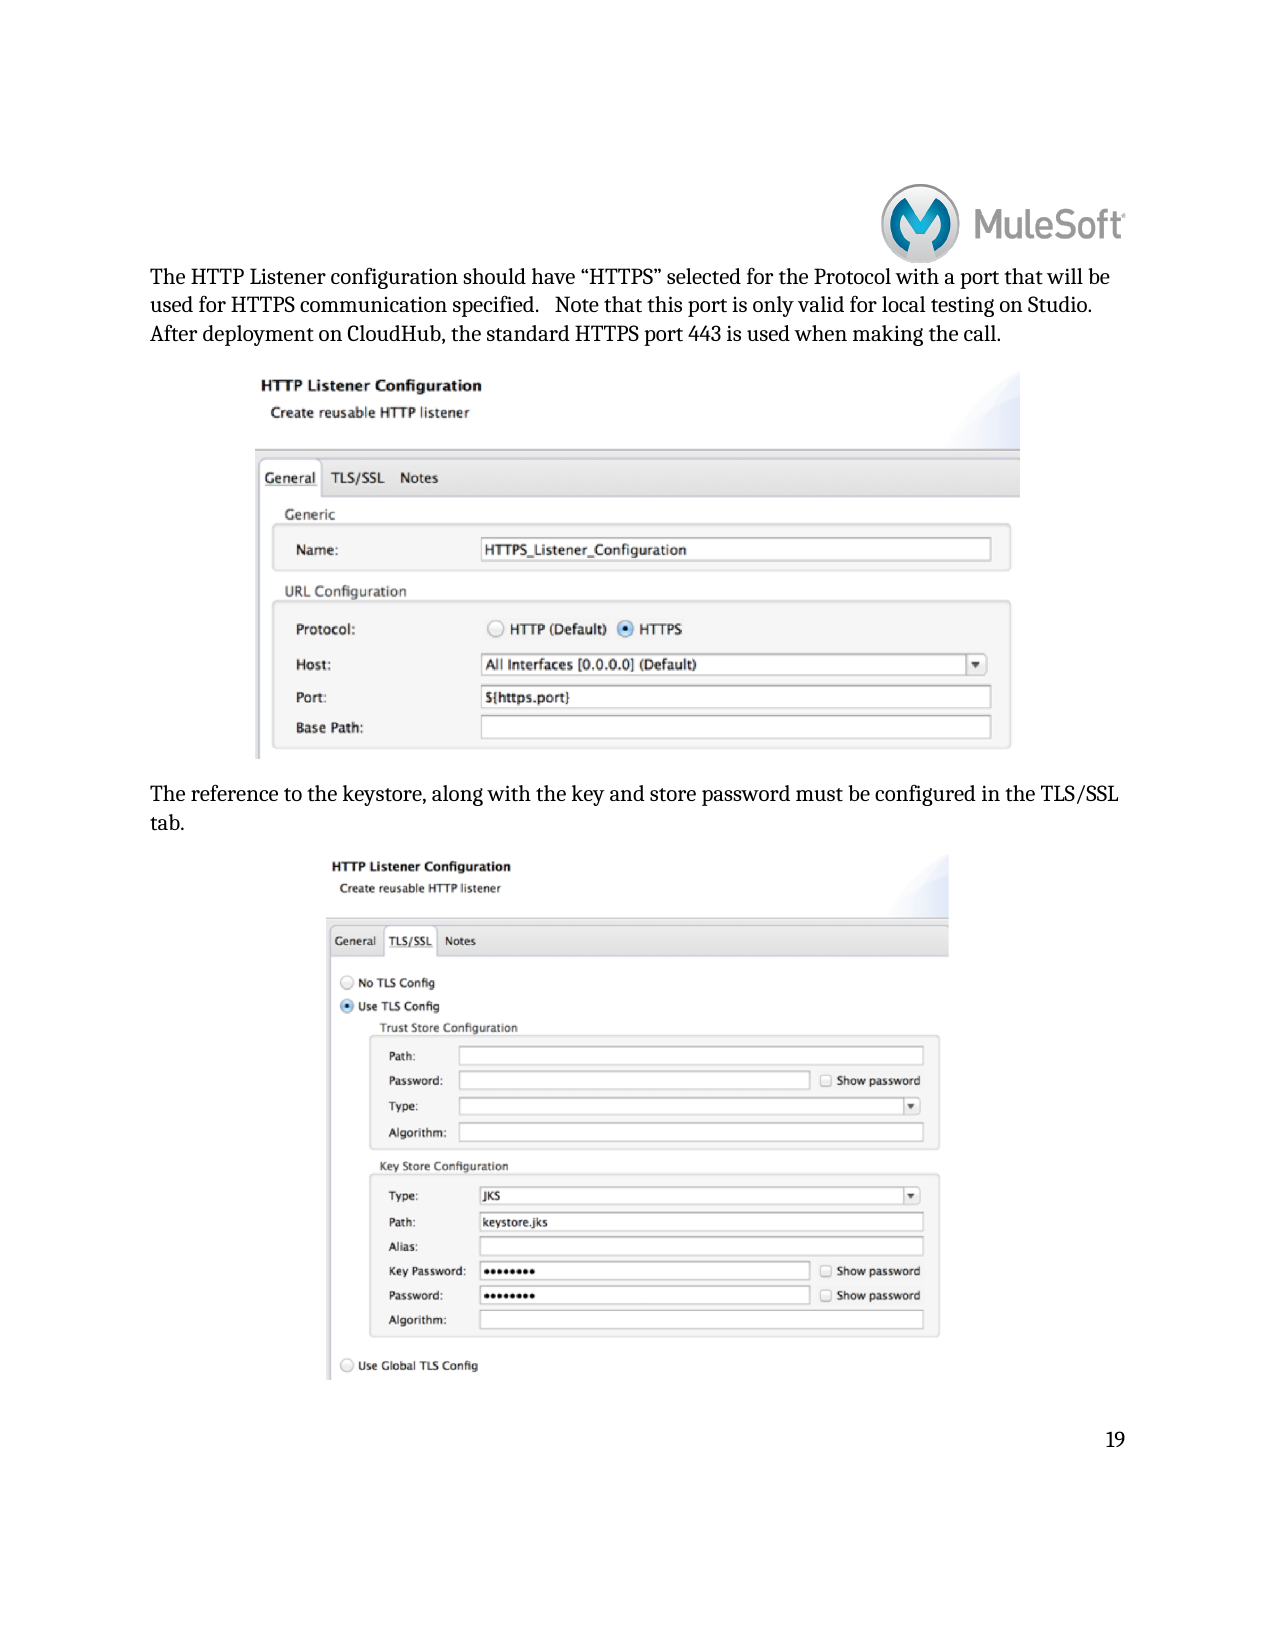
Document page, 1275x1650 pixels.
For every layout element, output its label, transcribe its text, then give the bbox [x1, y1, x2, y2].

text The reference to the keystore, along with the key and store password must be configured in the TLS/SSL tab. [150, 781, 1125, 836]
picture [326, 854, 949, 1380]
text The HTTP Listener configuration should have “HTTPS” selected for the Protocol with a port that will be used for HTTPS communication specified. Note that this port is only valid for local testing on Studio. After deployment on CloudHub, the standard HTTPS port 443 is used when making the call. [150, 264, 1125, 347]
picture [255, 370, 1020, 759]
picture [881, 184, 1126, 263]
